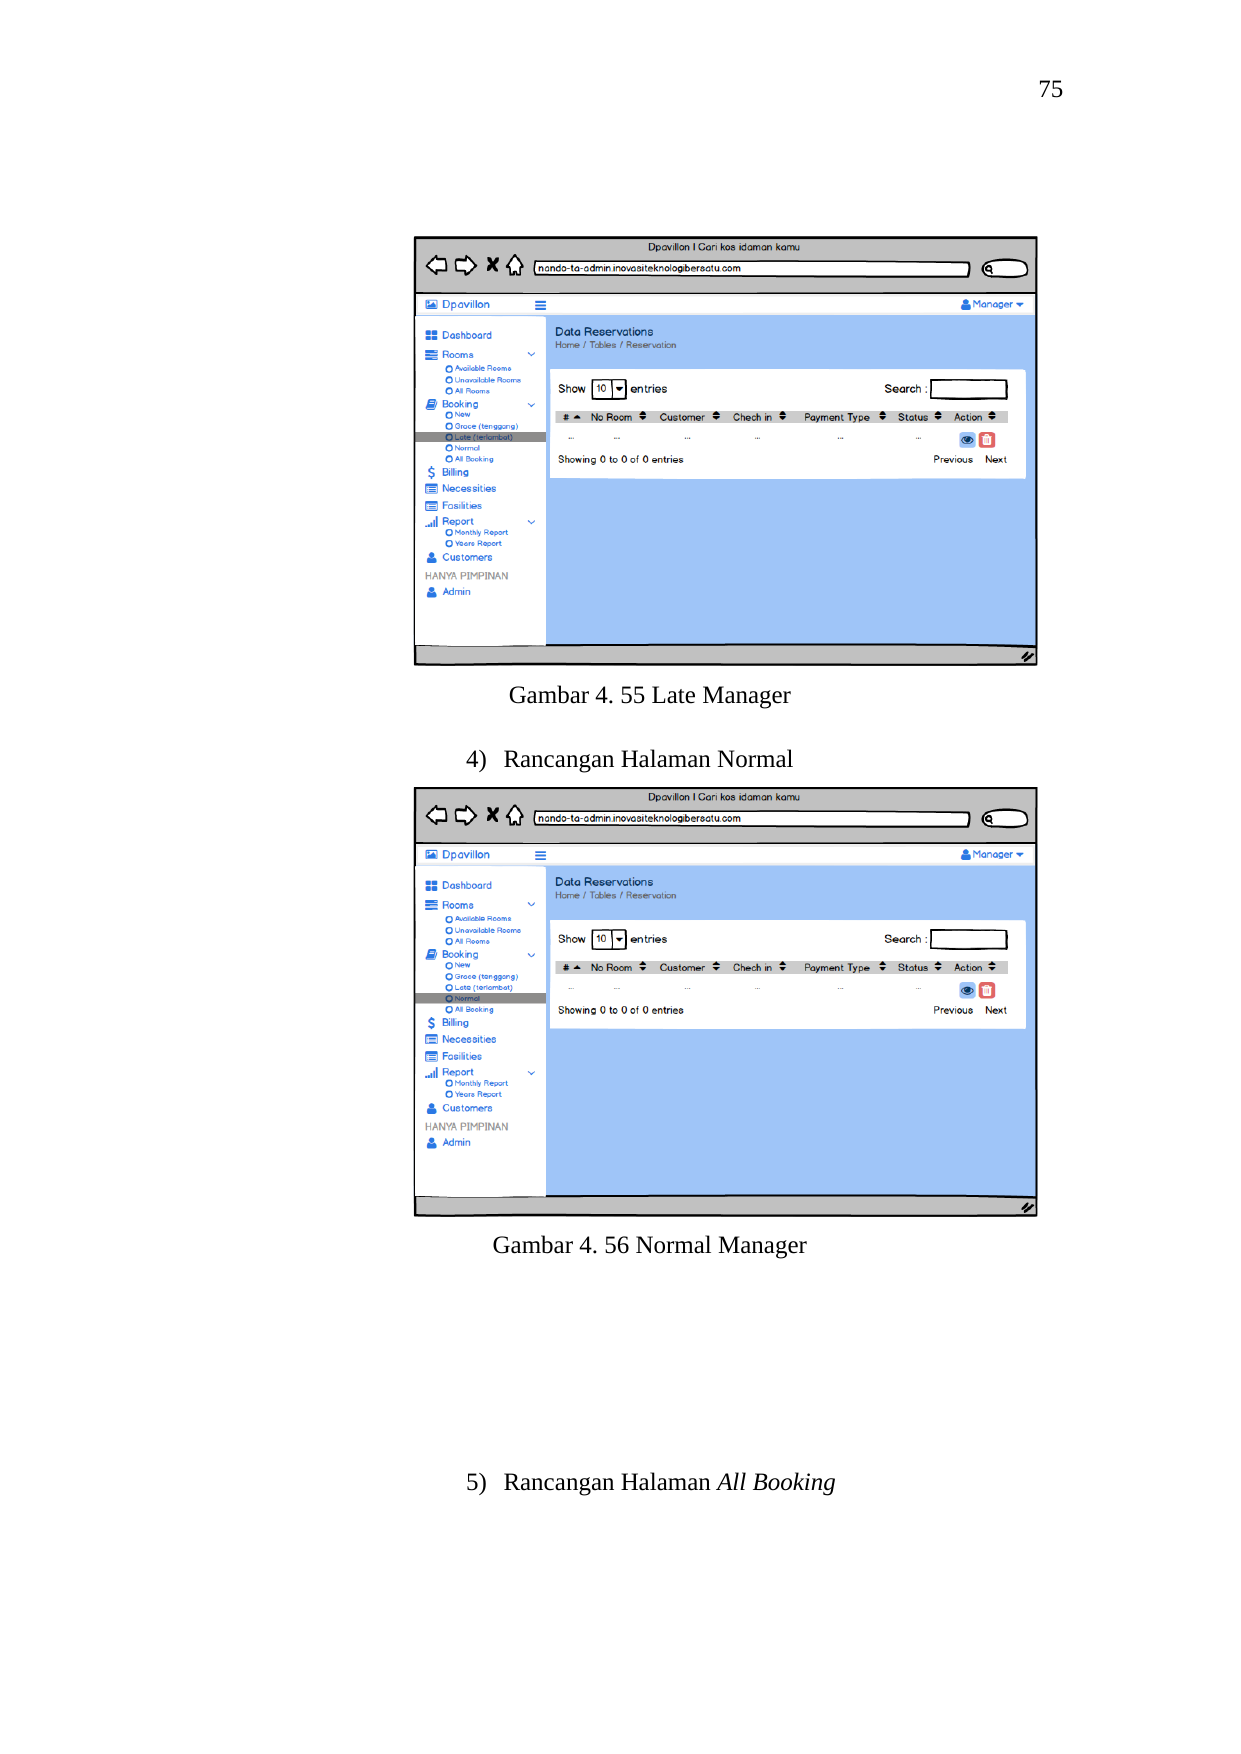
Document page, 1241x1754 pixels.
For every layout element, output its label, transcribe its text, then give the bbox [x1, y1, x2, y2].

text Gambar 4. 56 Normal Manager [236, 1231, 1063, 1259]
text Gambar 4. 55 Late Manager [236, 680, 1063, 709]
list Rancangan Halaman Normal [466, 744, 1063, 773]
picture [413, 787, 1038, 1217]
list Rancangan Halaman All Booking [466, 1467, 1063, 1496]
picture [413, 236, 1038, 666]
